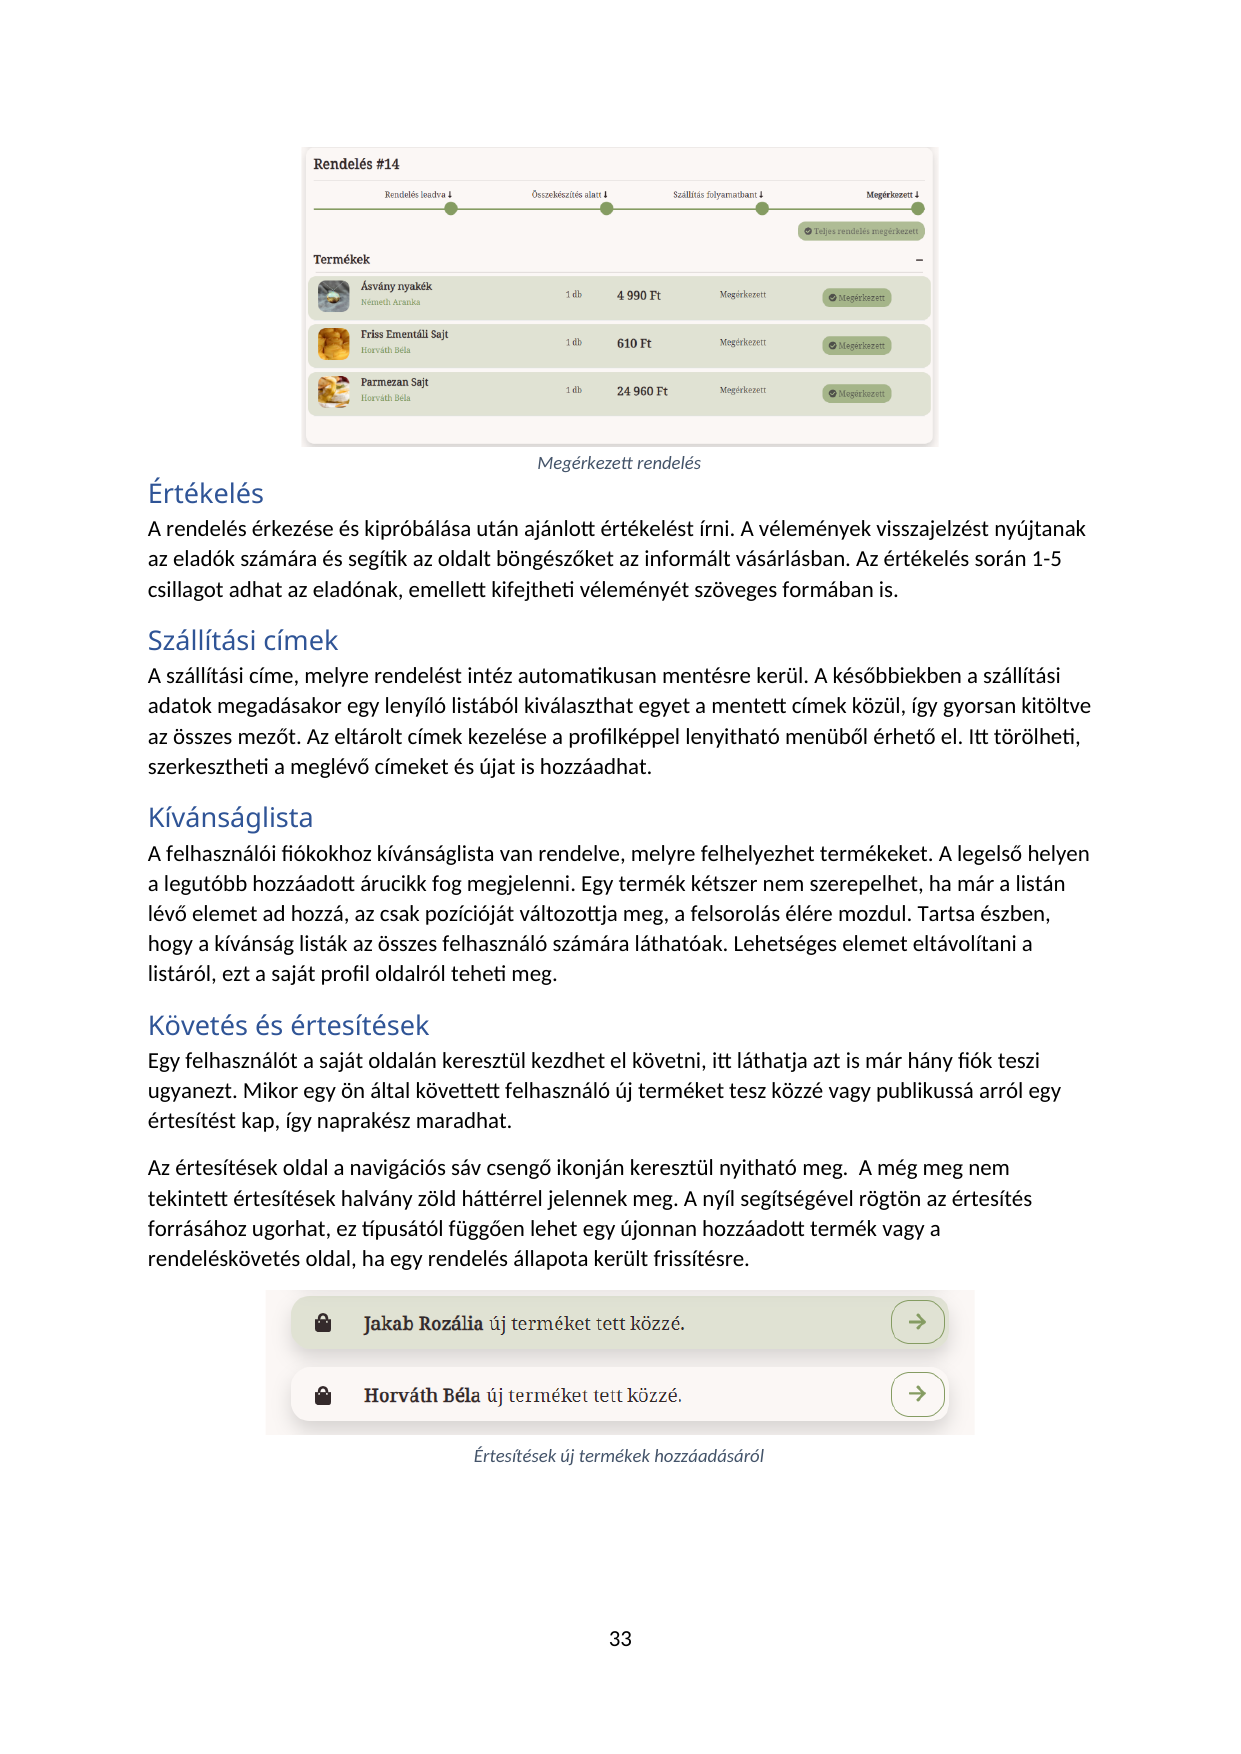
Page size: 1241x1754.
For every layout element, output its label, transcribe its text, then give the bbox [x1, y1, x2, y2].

picture [301, 147, 939, 447]
text Az értesítések oldal a navigációs sáv csengő ikonján keresztül nyitható meg. A még meg nem tekintett értesítések halvány zöld háttérrel jelennek meg. A nyíl segítségével rögtön az értesítés forrásához ugorhat, ez típusától függően lehet egy újonnan hozzáadott termék vagy a rendeléskövetés oldal, ha egy rendelés állapota került frissítésre. [148, 1153, 1093, 1272]
subtitle Követés és értesítések [148, 1006, 1093, 1043]
subtitle Szállítási címek [148, 622, 1093, 658]
text A szállítási címe, melyre rendelést intéz automatikusan mentésre kerül. A későbbiekben a szállítási adatok megadásakor egy lenyíló listából kiválaszthat egyet a mentett címek közül, így gyorsan kitöltve az összes mezőt. Az eltárolt címek kezelése a profilképpel lenyitható menüből érhető el. Itt törölheti, szerkesztheti a meglévő címeket és újat is hozzáadhat. [148, 661, 1093, 780]
text Egy felhasználót a saját oldalán keresztül kezdhet el követni, itt láthatja azt is már hány fiók teszi ugyanezt. Mikor egy ön által követtett felhasználó új terméket tesz közzé vagy publikussá arról egy értesítést kap, így naprakész maradhat. [148, 1046, 1093, 1134]
text A rendelés érkezése és kipróbálása után ajánlott értékelést írni. A vélemények visszajelzést nyújtanak az eladók számára és segítik az oldalt böngészőket az informált vásárlásban. Az értékelés során 1-5 csillagot adhat az eladónak, emellett kifejtheti véleményét szöveges formában is. [148, 514, 1093, 603]
text A felhasználói fiókokhoz kívánságlista van rendelve, melyre felhelyezhet termékeket. A legelső helyen a legutóbb hozzáadott árucikk fog megjelenni. Egy termék kétszer nem szerepelhet, ha már a listán lévő elemet ad hozzá, az csak pozícióját változottja meg, a felsorolás élére mozdul. Tartsa észben, hogy a kívánság listák az összes felhasználó számára láthatóak. Lehetséges elemet eltávolítani a listáról, ezt a saját profil oldalról teheti meg. [148, 839, 1093, 987]
picture [265, 1290, 975, 1435]
subtitle Kívánságlista [148, 799, 1093, 836]
